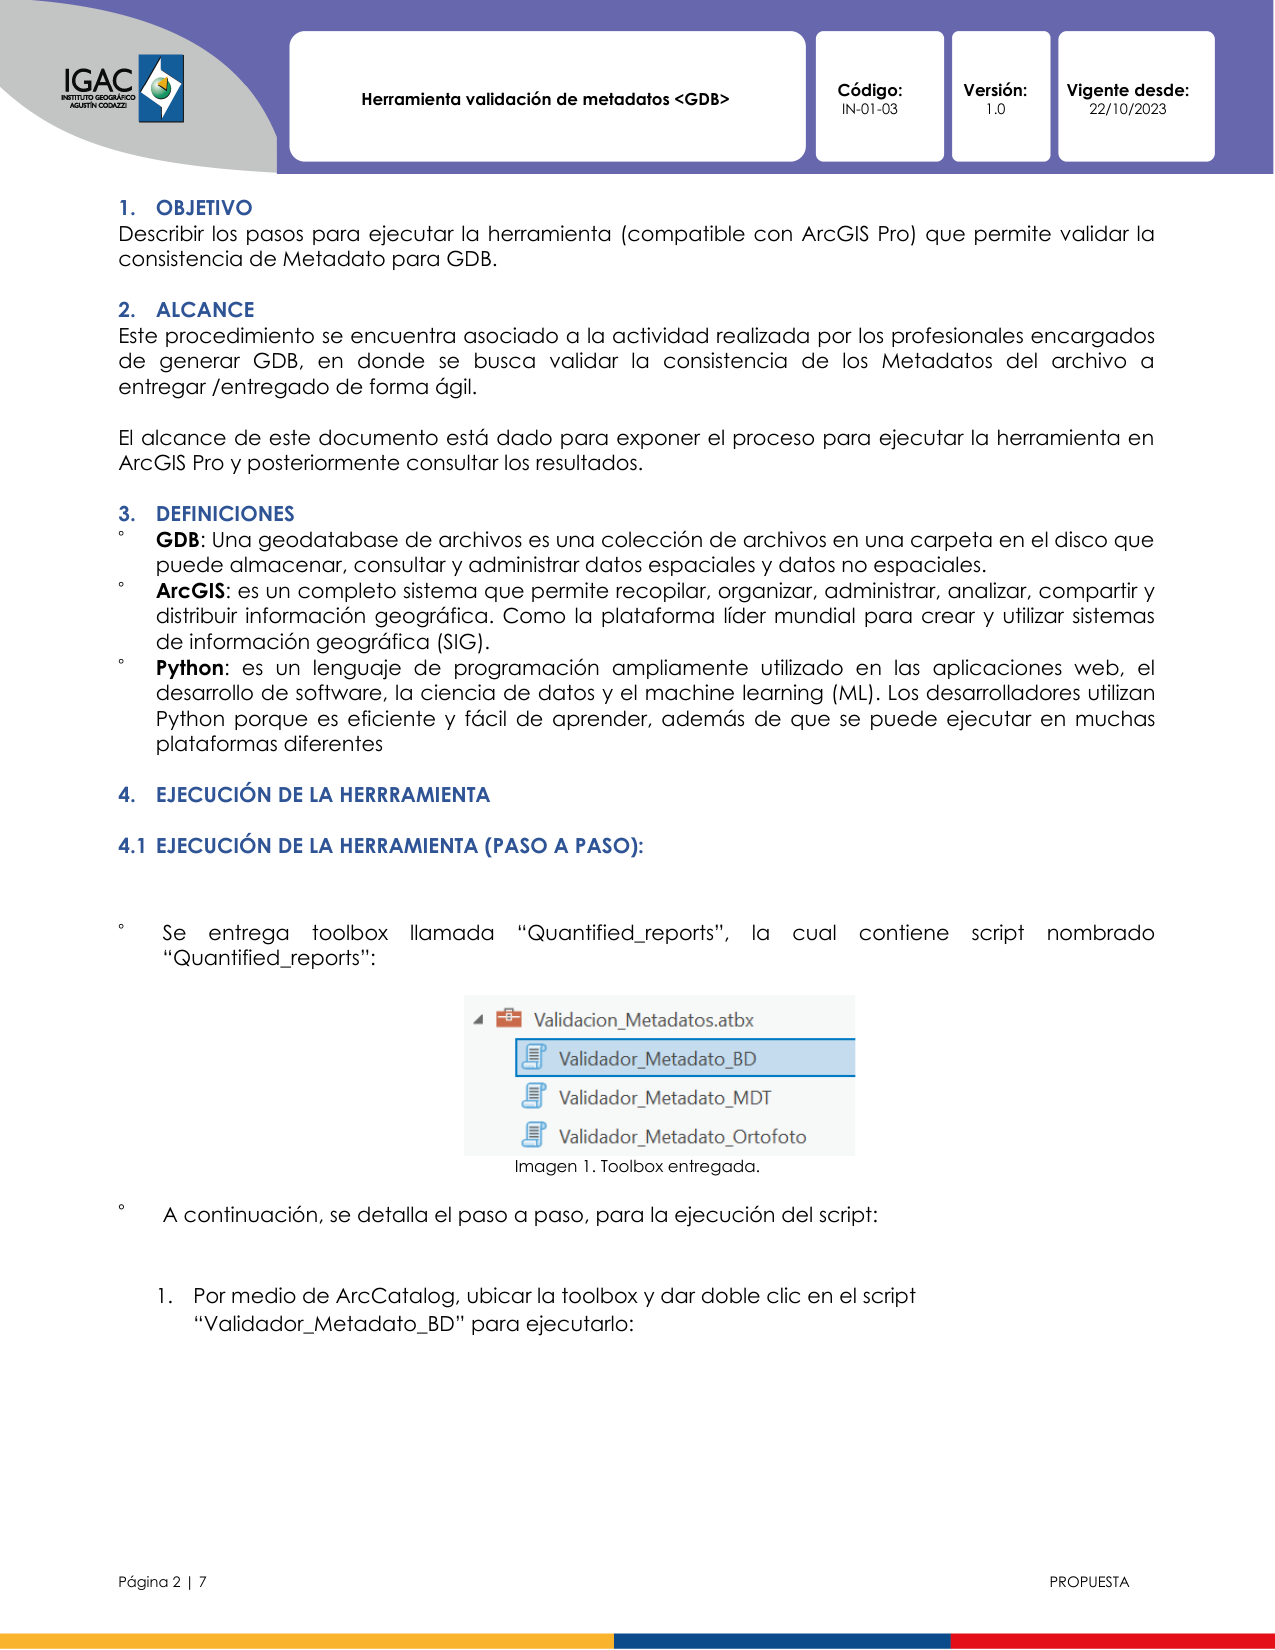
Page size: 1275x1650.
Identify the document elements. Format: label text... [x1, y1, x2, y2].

list Por medio de ArcCatalog, ubicar la toolbox y dar doble clic en el script “Validador_Metadato_BD” para ejecutarlo: [156, 1283, 1157, 1336]
picture [0, 1633, 1275, 1649]
text Describir los pasos para ejecutar la herramienta (compatible con ArcGIS Pro) que permite validar la consistencia de Metadato para GDB. [118, 220, 1157, 271]
text Este procedimiento se encuentra asociado a la actividad realizada por los profesionales encargados de generar GDB, en donde se busca validar la consistencia de los Metadatos del archivo a entregar /entregado de forma ágil. [118, 322, 1157, 399]
list Se entrega toolbox llamada “Quantified_reports”, la cual contiene script nombrado “Quantified_reports”: [118, 919, 1157, 970]
list A continuación, se detalla el paso a paso, para la ejecución del script: [118, 1201, 1157, 1227]
subtitle DEFINICIONES [118, 501, 1157, 526]
list Python: es un lenguaje de programación ampliamente utilizado en las aplicaciones web, el desarrollo de software, la ciencia de datos y el machine learning (ML). Los desarrolladores utilizan Python porque es eficiente y fácil de aprender, además de que se puede ejecutar en muchas plataformas diferentes [118, 654, 1157, 756]
text Imagen 1. Toolbox entregada. [118, 1155, 1157, 1176]
subtitle ALCANCE [118, 297, 1157, 322]
subtitle EJECUCIÓN DE LA HERRAMIENTA (PASO A PASO): [118, 833, 1157, 858]
picture [463, 995, 856, 1156]
list ArcGIS: es un completo sistema que permite recopilar, organizar, administrar, analizar, compartir y distribuir información geográfica. Como la plataforma líder mundial para crear y utilizar sistemas de información geográfica (SIG). [118, 577, 1157, 654]
subtitle OBJETIVO [118, 195, 1157, 220]
subtitle EJECUCIÓN DE LA HERRRAMIENTA [118, 782, 1157, 807]
picture [0, 0, 1274, 174]
text El alcance de este documento está dado para exponer el proceso para ejecutar la herramienta en ArcGIS Pro y posteriormente consultar los resultados. [118, 424, 1157, 475]
list GDB: Una geodatabase de archivos es una colección de archivos en una carpeta en el disco que puede almacenar, consultar y administrar datos espaciales y datos no espaciales. [118, 526, 1157, 577]
